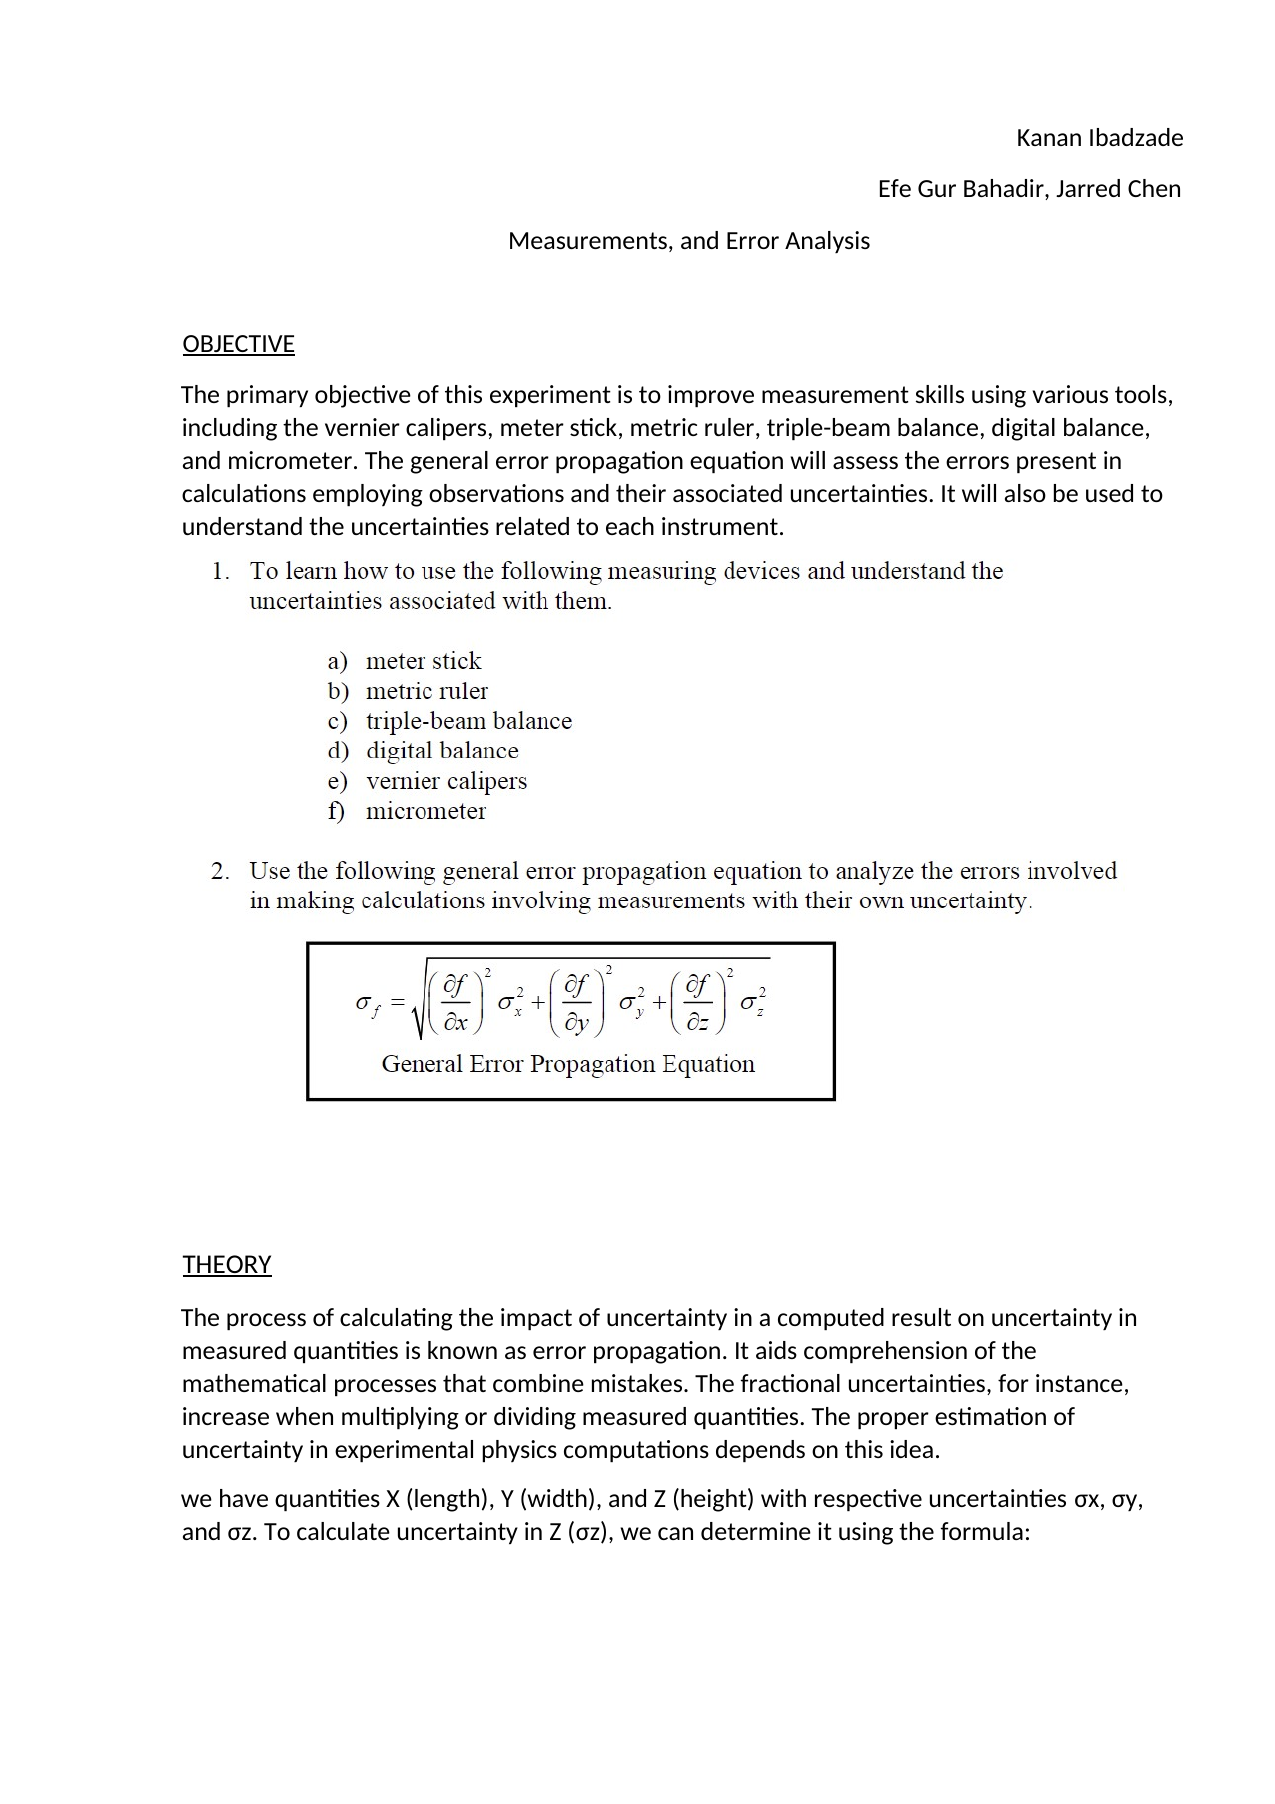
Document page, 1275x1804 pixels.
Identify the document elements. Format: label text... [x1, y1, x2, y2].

text The primary objective of this experiment is to improve measurement skills using various tools, including the vernier calipers, meter stick, metric ruler, triple-beam balance, digital balance, and micrometer. The general error propagation equation will assess the errors present in calculations employing observations and their associated uncertainties. It will also be used to understand the uncertainties related to each instrument. [181, 378, 1184, 542]
text Efe Gur Bahadir, Jarred Chen Measurements, and Error Analysis [508, 172, 1184, 256]
picture [182, 544, 1152, 1114]
text The process of calculating the impact of uncertainty in a computed result on uncertainty in measured quantities is known as error propagation. It aids comprehension of the mathematical processes that combine mistakes. The fractional uncertainties, for instance, increase when multiplying or dividing measured quantities. The proper estimation of uncertainty in experimental physics computations depends on this idea. [181, 1301, 1184, 1465]
subtitle THEORY [182, 1247, 1184, 1280]
text we have quantities X (length), Y (width), and Z (height) with respective uncertainties σx, σy, and σz. To calculate uncertainty in Z (σz), we can determine it using the formula: [181, 1482, 1184, 1547]
text Kanan Ibadzade [33, 121, 1184, 152]
subtitle OBJECTIVE [182, 327, 1184, 359]
